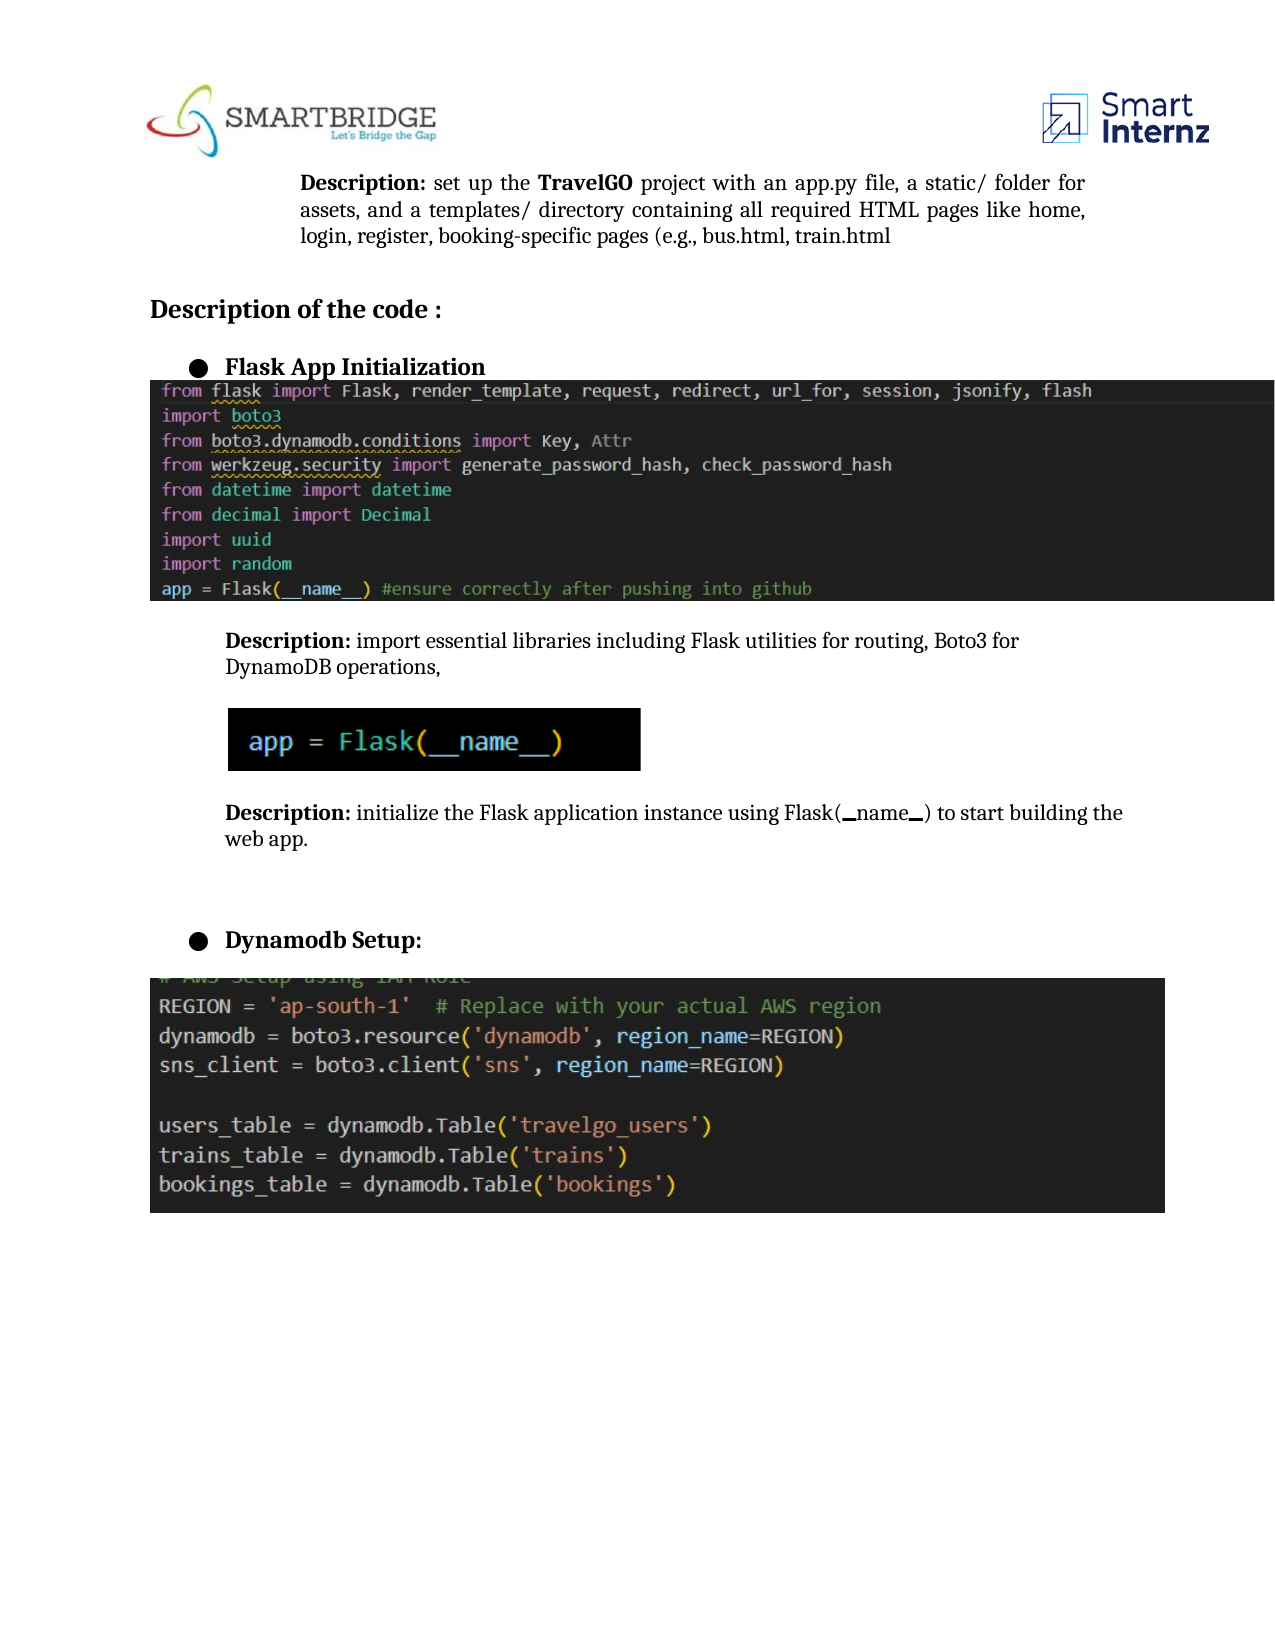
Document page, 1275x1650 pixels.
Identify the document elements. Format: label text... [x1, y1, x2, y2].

text Description: import essential libraries including Flask utilities for routing, Boto3 for DynamoDB operations, [225, 628, 1126, 680]
subtitle Description of the code : [150, 294, 1275, 325]
picture [1042, 92, 1209, 143]
picture [150, 978, 1165, 1213]
text Description: initialize the Flask application instance using Flask(name) to start building the web app. [225, 800, 1126, 852]
picture [150, 380, 1275, 601]
subtitle Dynamodb Setup: [187, 922, 1275, 956]
text Description: set up the TravelGO project with an app.py file, a static/ folder for assets, and a templates/ directory containing all required HTML pages like home, login, register, booking-specific pages (e.g., bus.html, train.html [300, 170, 1086, 249]
subtitle Flask App Initialization [187, 349, 1275, 380]
picture [143, 78, 439, 161]
picture [228, 708, 641, 771]
